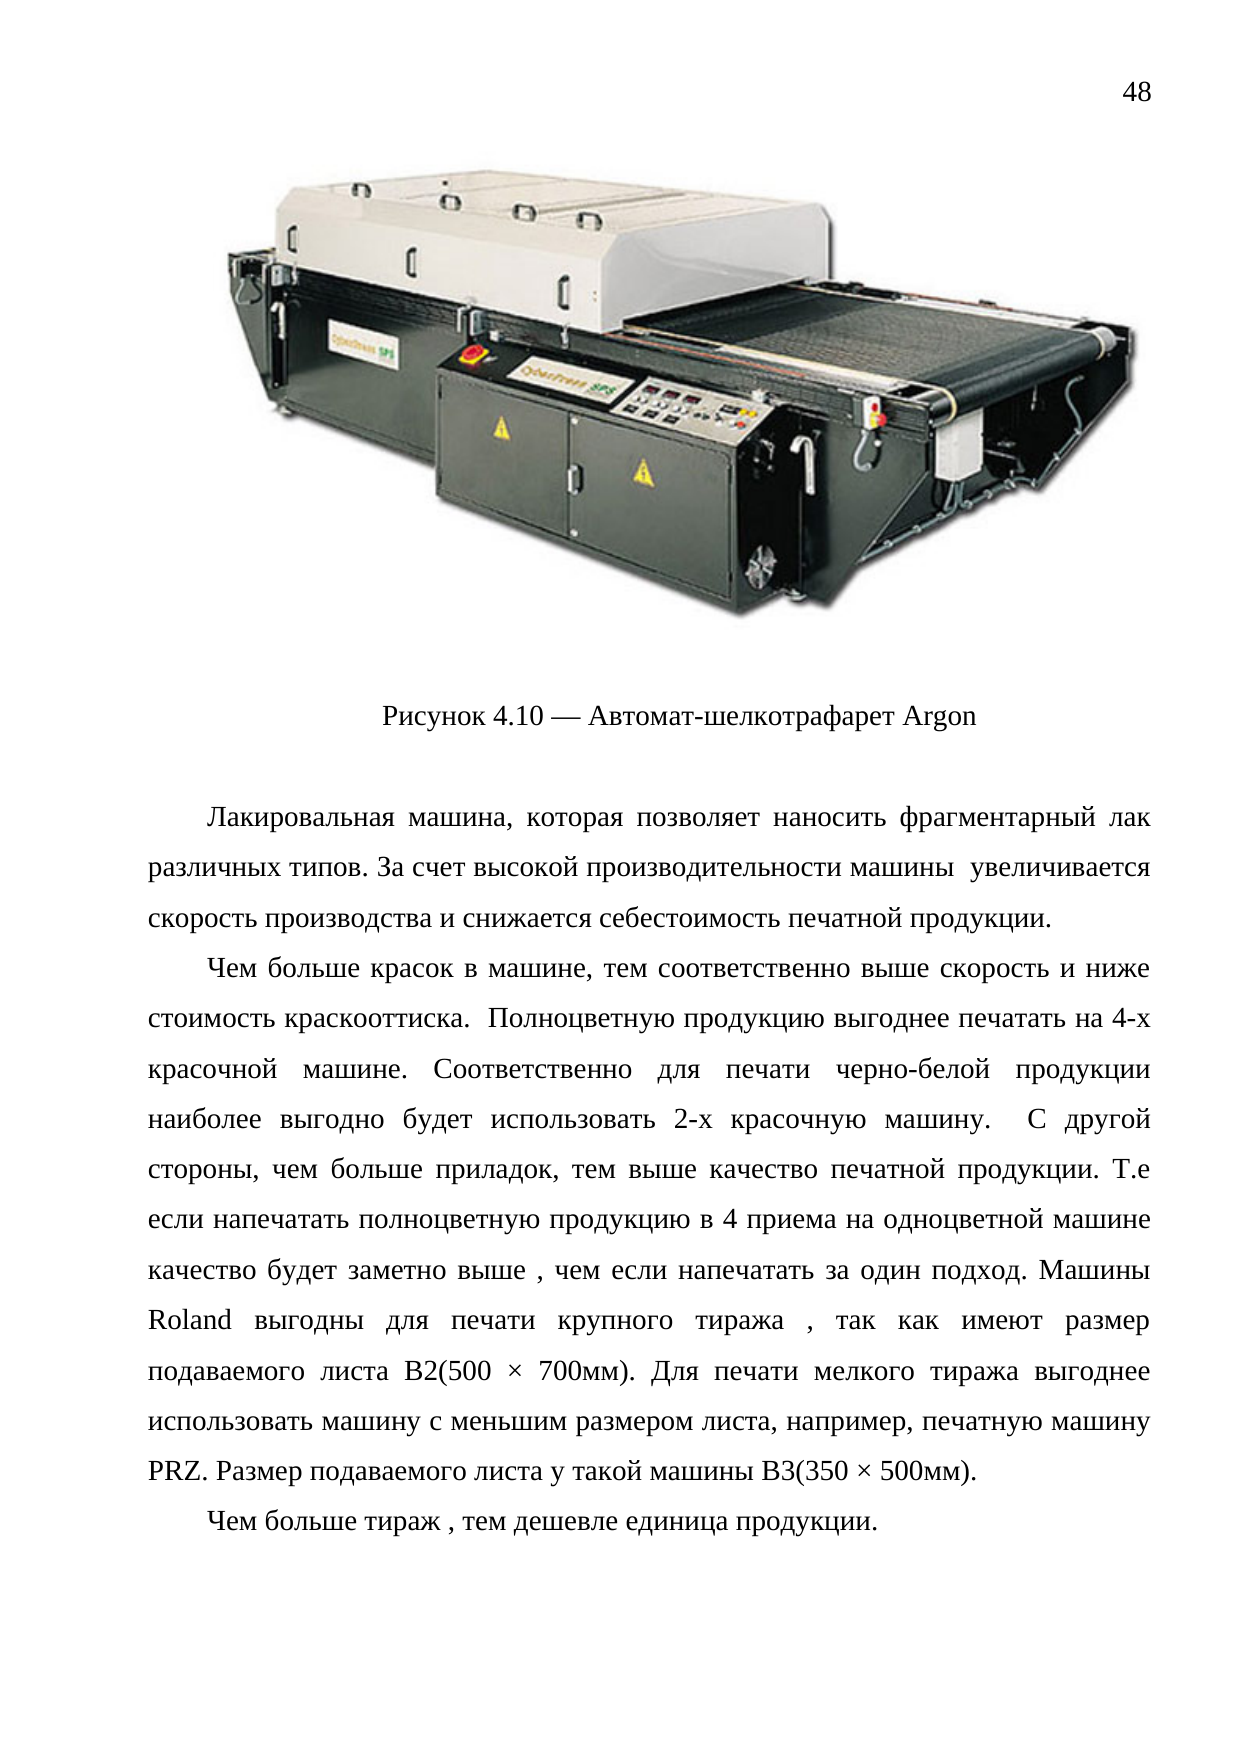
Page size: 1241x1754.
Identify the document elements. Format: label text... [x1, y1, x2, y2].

text Рисунок 4.10 — Автомат-шелкотрафарет Argon [148, 698, 1152, 732]
text Лакировальная машина, которая позволяет наносить фрагментарный лак различных типов. За счет высокой производительности машины увеличивается скорость производства и снижается себестоимость печатной продукции. [148, 799, 1152, 933]
picture [212, 141, 1146, 637]
text Чем больше тираж , тем дешевле единица продукции. [148, 1503, 1152, 1537]
text Чем больше красок в машине, тем соответственно выше скорость и ниже стоимость краскооттиска. Полноцветную продукцию выгоднее печатать на 4-х красочной машине. Соответственно для печати черно-белой продукции наиболее выгодно будет использовать 2-х красочную машину. С другой стороны, чем больше приладок, тем выше качество печатной продукции. Т.е если напечатать полноцветную продукцию в 4 приема на одноцветной машине качество будет заметно выше , чем если напечатать за один подход. Машины Roland выгодны для печати крупного тиража , так как имеют размер подаваемого листа B2(500 × 700мм). Для печати мелкого тиража выгоднее использовать машину с меньшим размером листа, например, печатную машину PRZ. Размер подаваемого листа у такой машины B3(350 × 500мм). [148, 950, 1152, 1487]
